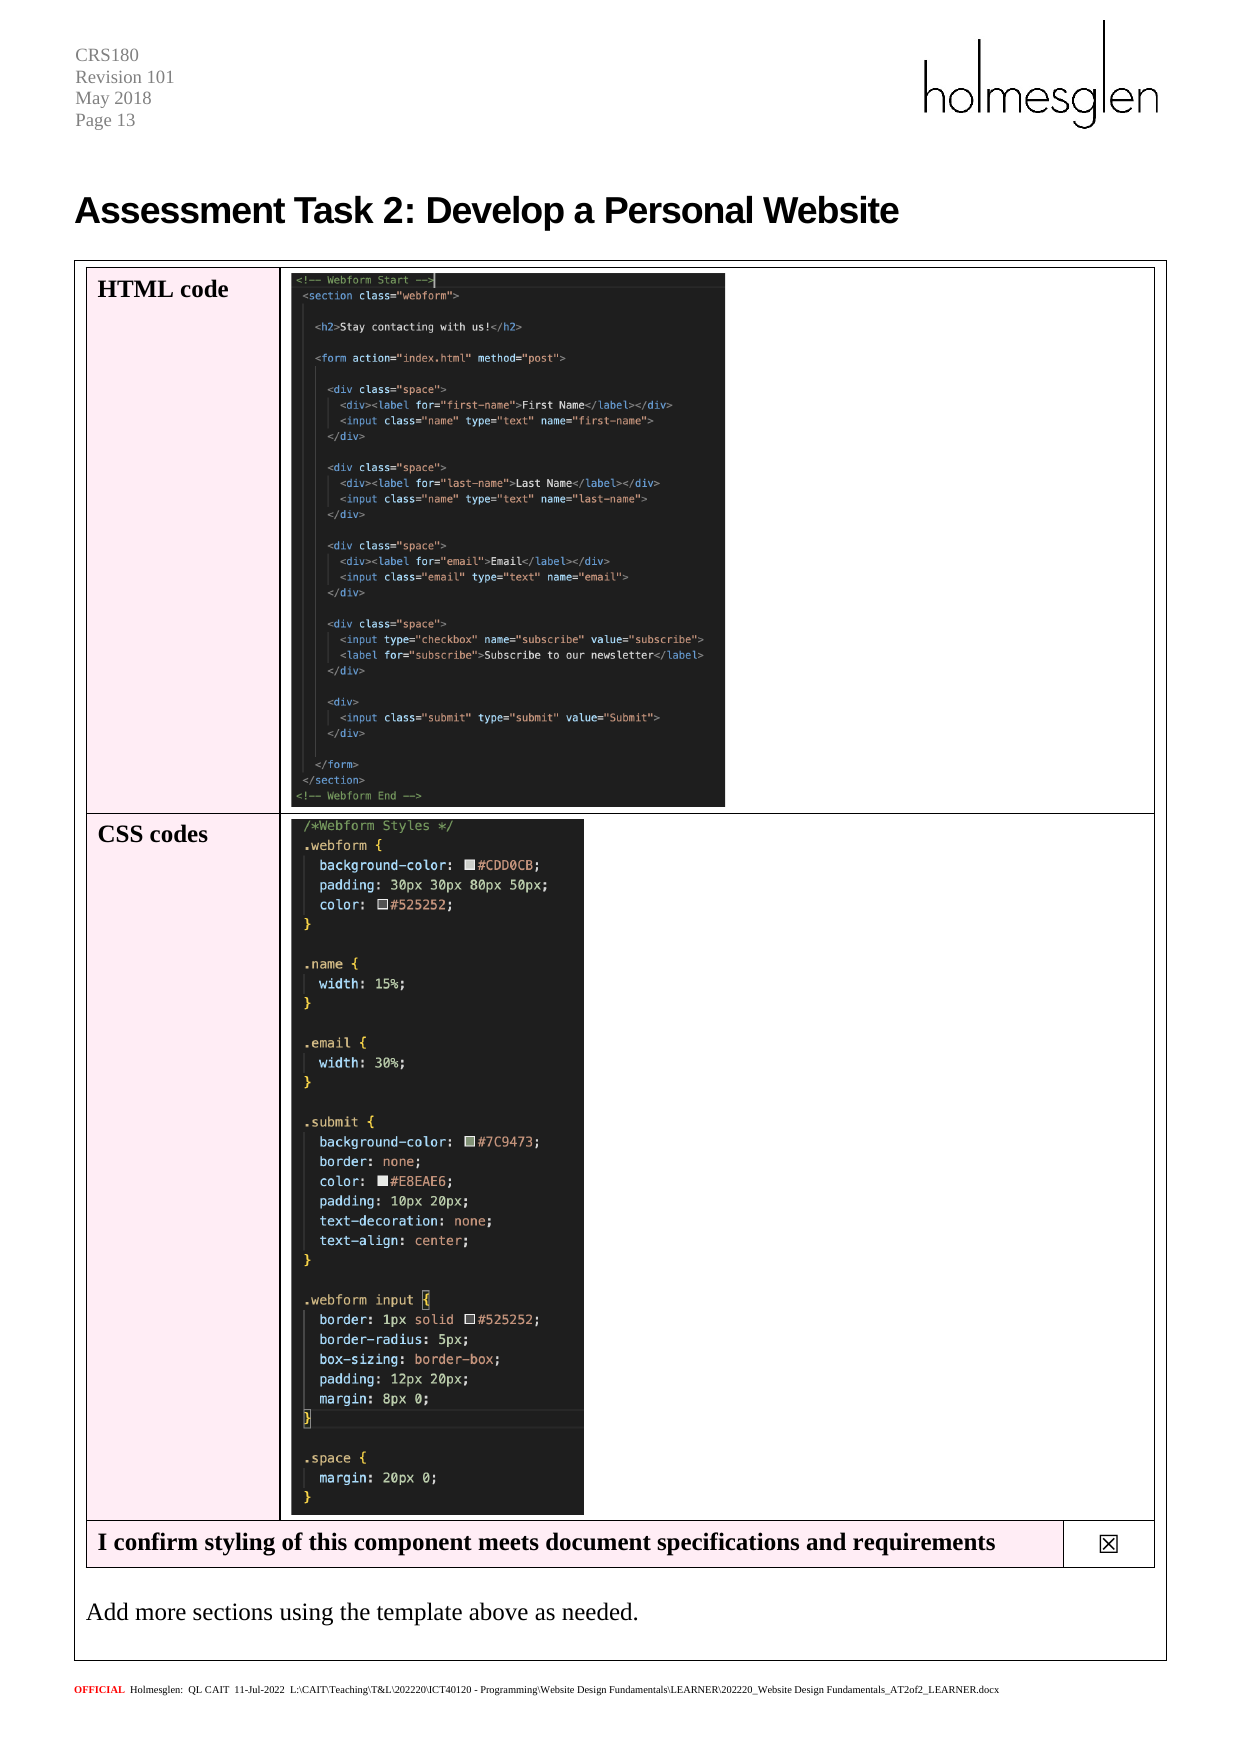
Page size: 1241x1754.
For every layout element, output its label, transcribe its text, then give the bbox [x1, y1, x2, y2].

picture [291, 819, 584, 1515]
picture [291, 273, 726, 807]
picture [902, 20, 1158, 152]
table_cell Answer: #1 Navbar component #2 Image gallery component #3 Webform component Add more sections using the template above as needed. [75, 261, 1166, 1660]
